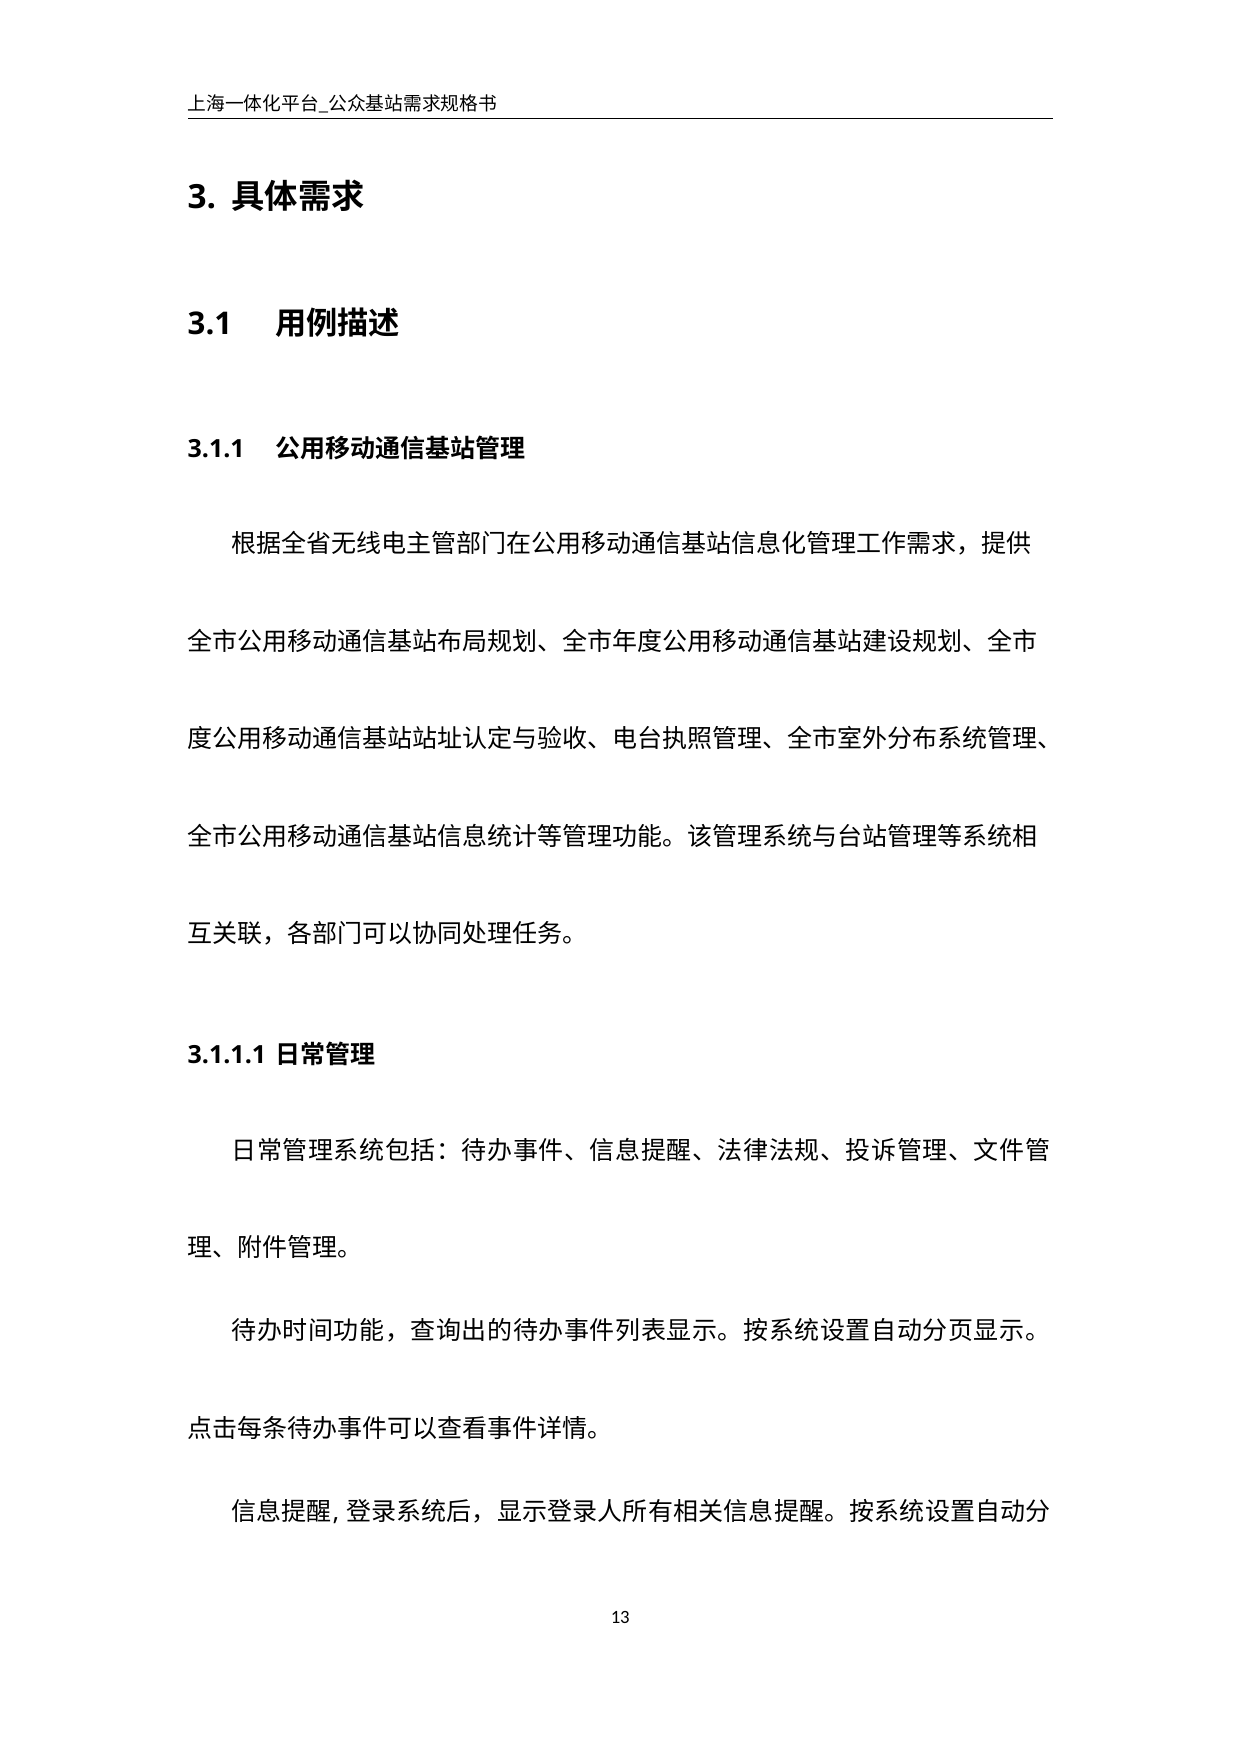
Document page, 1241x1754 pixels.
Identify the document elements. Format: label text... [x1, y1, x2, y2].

text 根据全省无线电主管部门在公用移动通信基站信息化管理工作需求，提供全市公用移动通信基站布局规划、全市年度公用移动通信基站建设规划、全市度公用移动通信基站站址认定与验收、电台执照管理、全市室外分布系统管理、全市公用移动通信基站信息统计等管理功能。该管理系统与台站管理等系统相互关联，各部门可以协同处理任务。 [187, 509, 1053, 964]
subtitle 具体需求 [187, 162, 1053, 227]
text 待办时间功能，查询出的待办事件列表显示。按系统设置自动分页显示。点击每条待办事件可以查看事件详情。 [187, 1296, 1053, 1459]
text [187, 1477, 1053, 1542]
subtitle 公用移动通信基站管理 [187, 414, 1053, 479]
subtitle 用例描述 [187, 289, 1053, 354]
text 日常管理系统包括：待办事件、信息提醒、法律法规、投诉管理、文件管理、附件管理。 [187, 1116, 1053, 1278]
subtitle 日常管理 [187, 1020, 1053, 1085]
